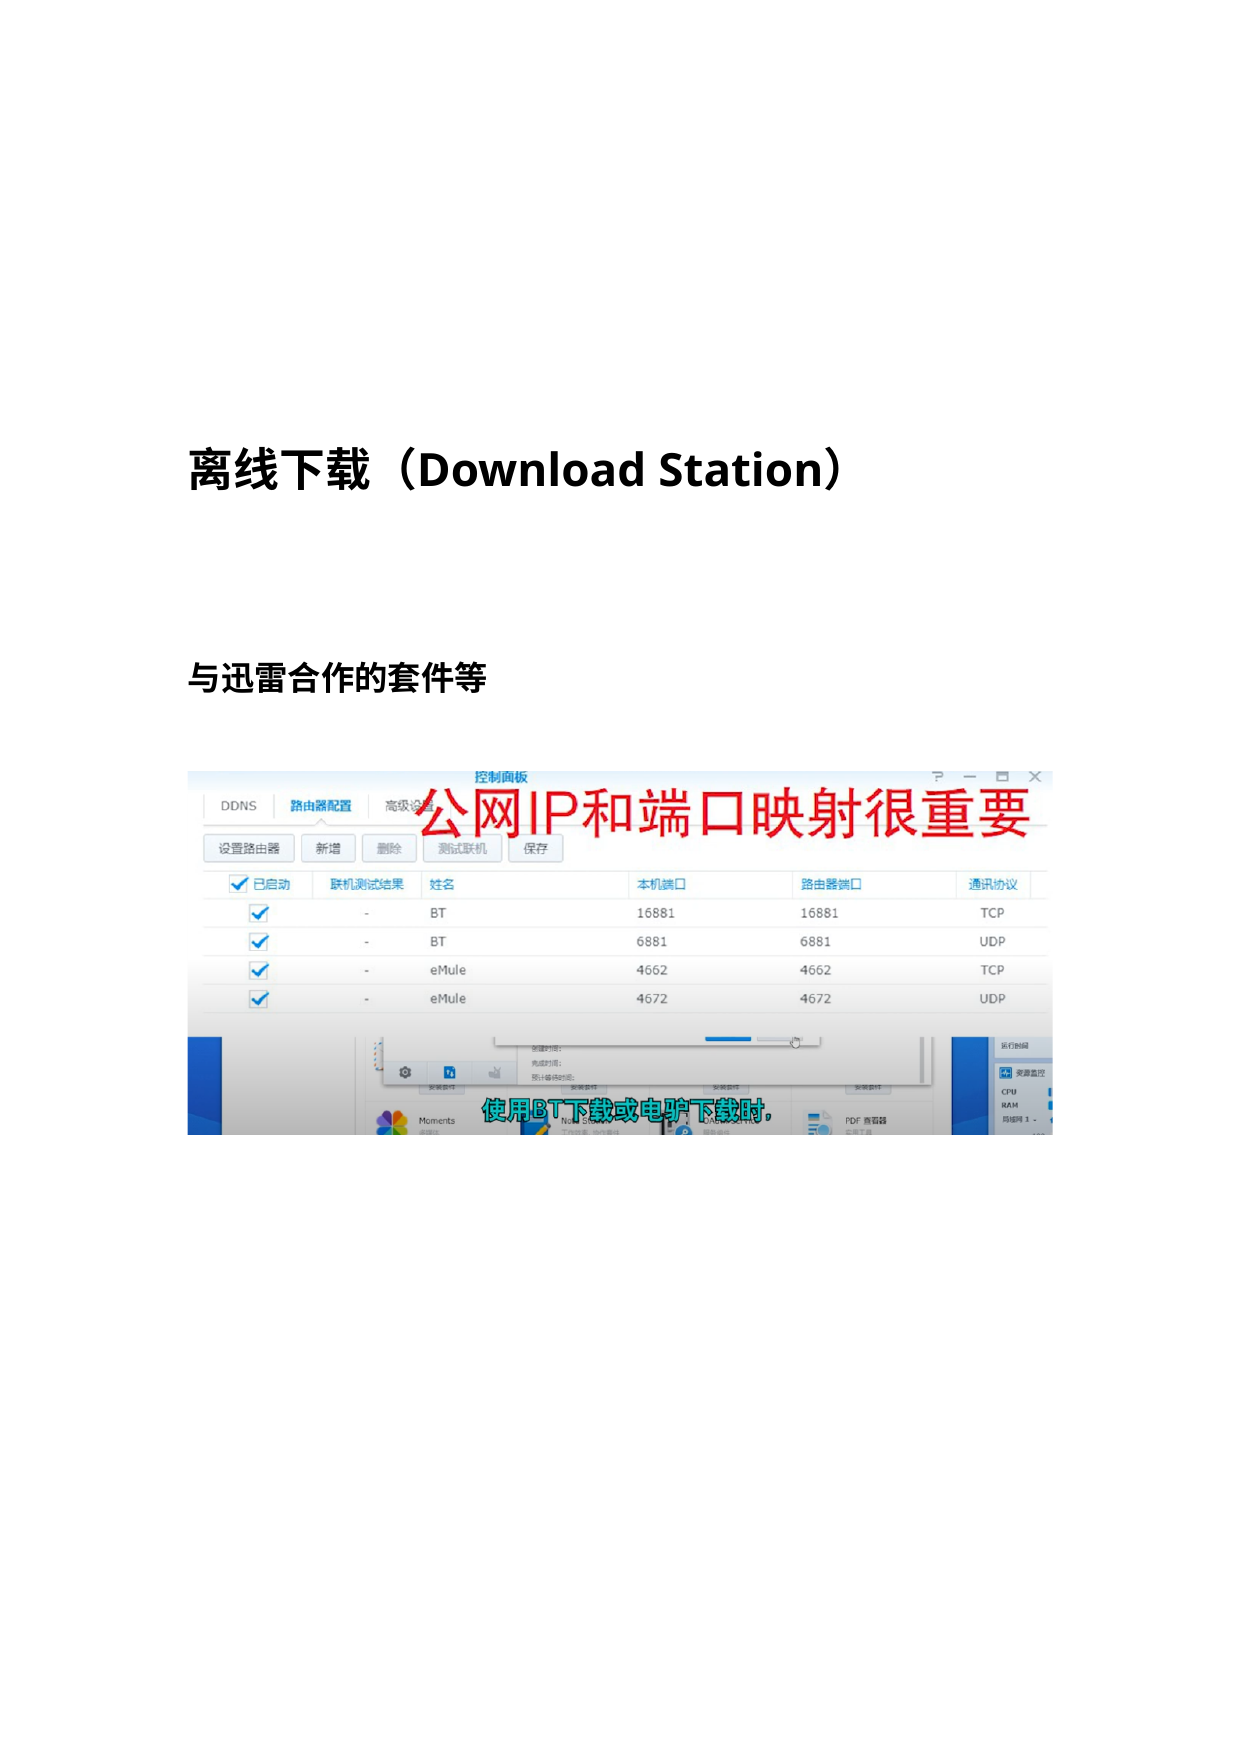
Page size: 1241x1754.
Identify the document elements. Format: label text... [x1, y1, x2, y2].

subtitle 与迅雷合作的套件等 [187, 644, 1053, 709]
subtitle 离线下载（Download Station） [187, 418, 1053, 516]
picture [187, 771, 1053, 1135]
